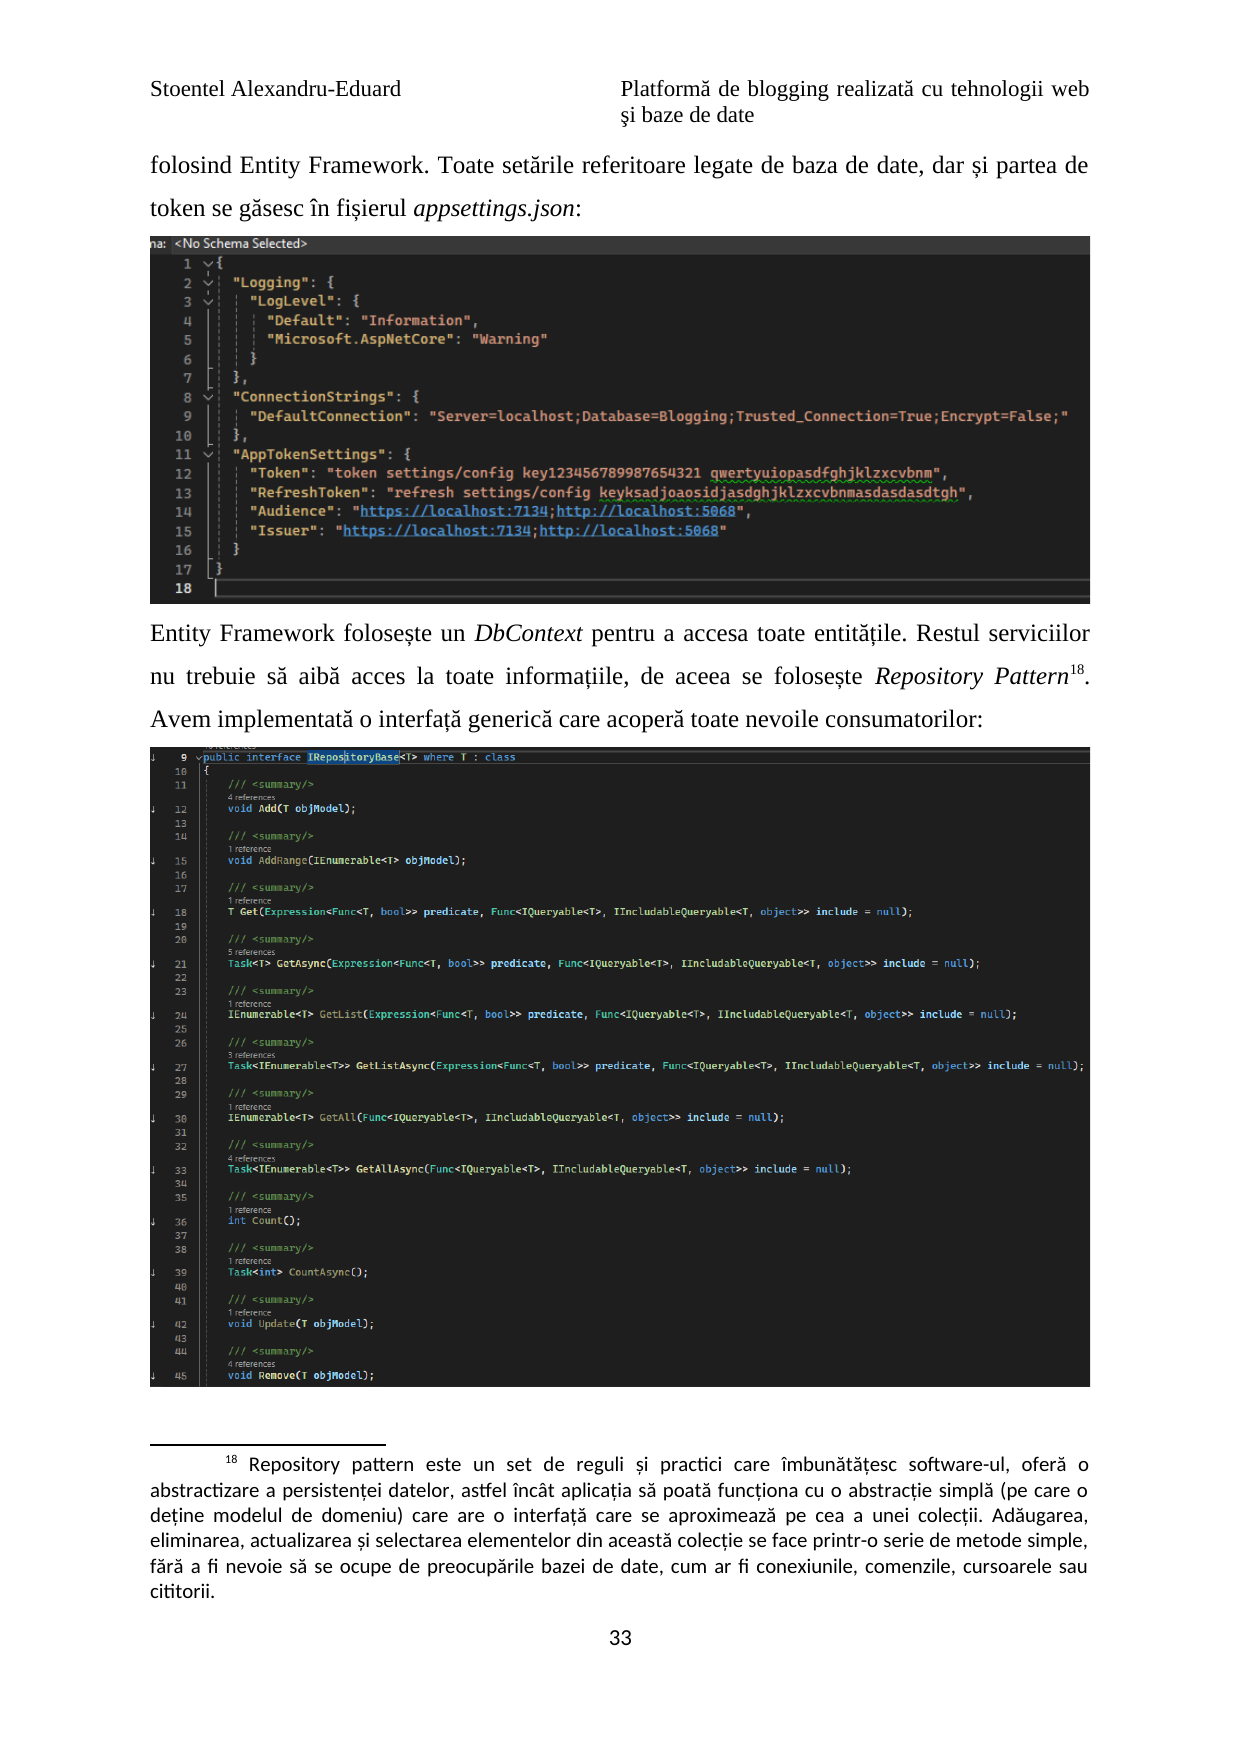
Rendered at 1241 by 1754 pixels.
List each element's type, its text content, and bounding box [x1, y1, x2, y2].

text Entity Framework folosește un DbContext pentru a accesa toate entitățile. Restul serviciilor nu trebuie să aibă acces la toate informațiile, de aceea se folosește Repository Pattern. Avem implementată o interfață generică care acoperă toate nevoile consumatorilor: [150, 618, 1090, 733]
picture [150, 236, 1091, 604]
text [150, 150, 1090, 222]
picture [150, 747, 1091, 1387]
